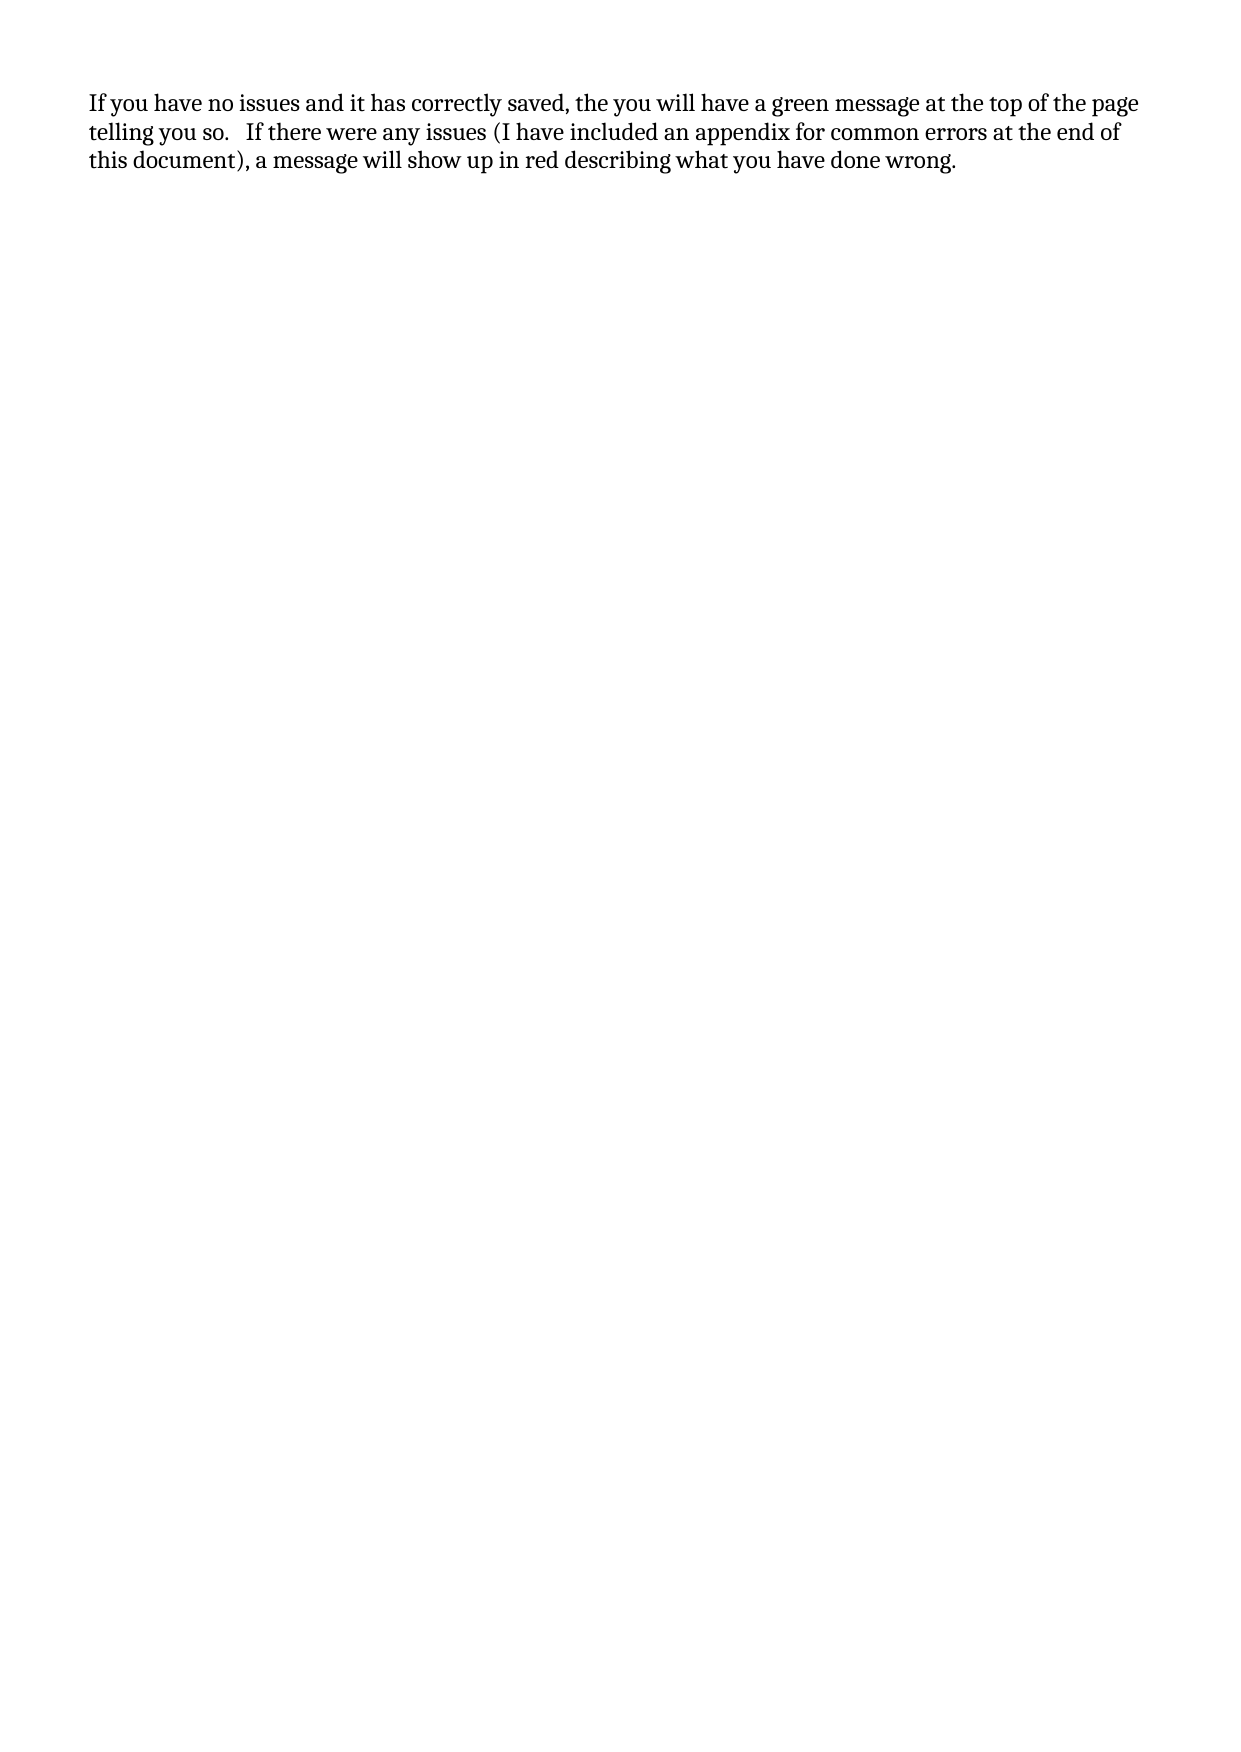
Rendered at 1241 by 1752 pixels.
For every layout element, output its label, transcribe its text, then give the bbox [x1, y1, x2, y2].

text If you have no issues and it has correctly saved, the you will have a green message at the top of the page telling you so. If there were any issues (I have included an appendix for common errors at the end of this document), a message will show up in red describing what you have done wrong. [89, 89, 1152, 175]
